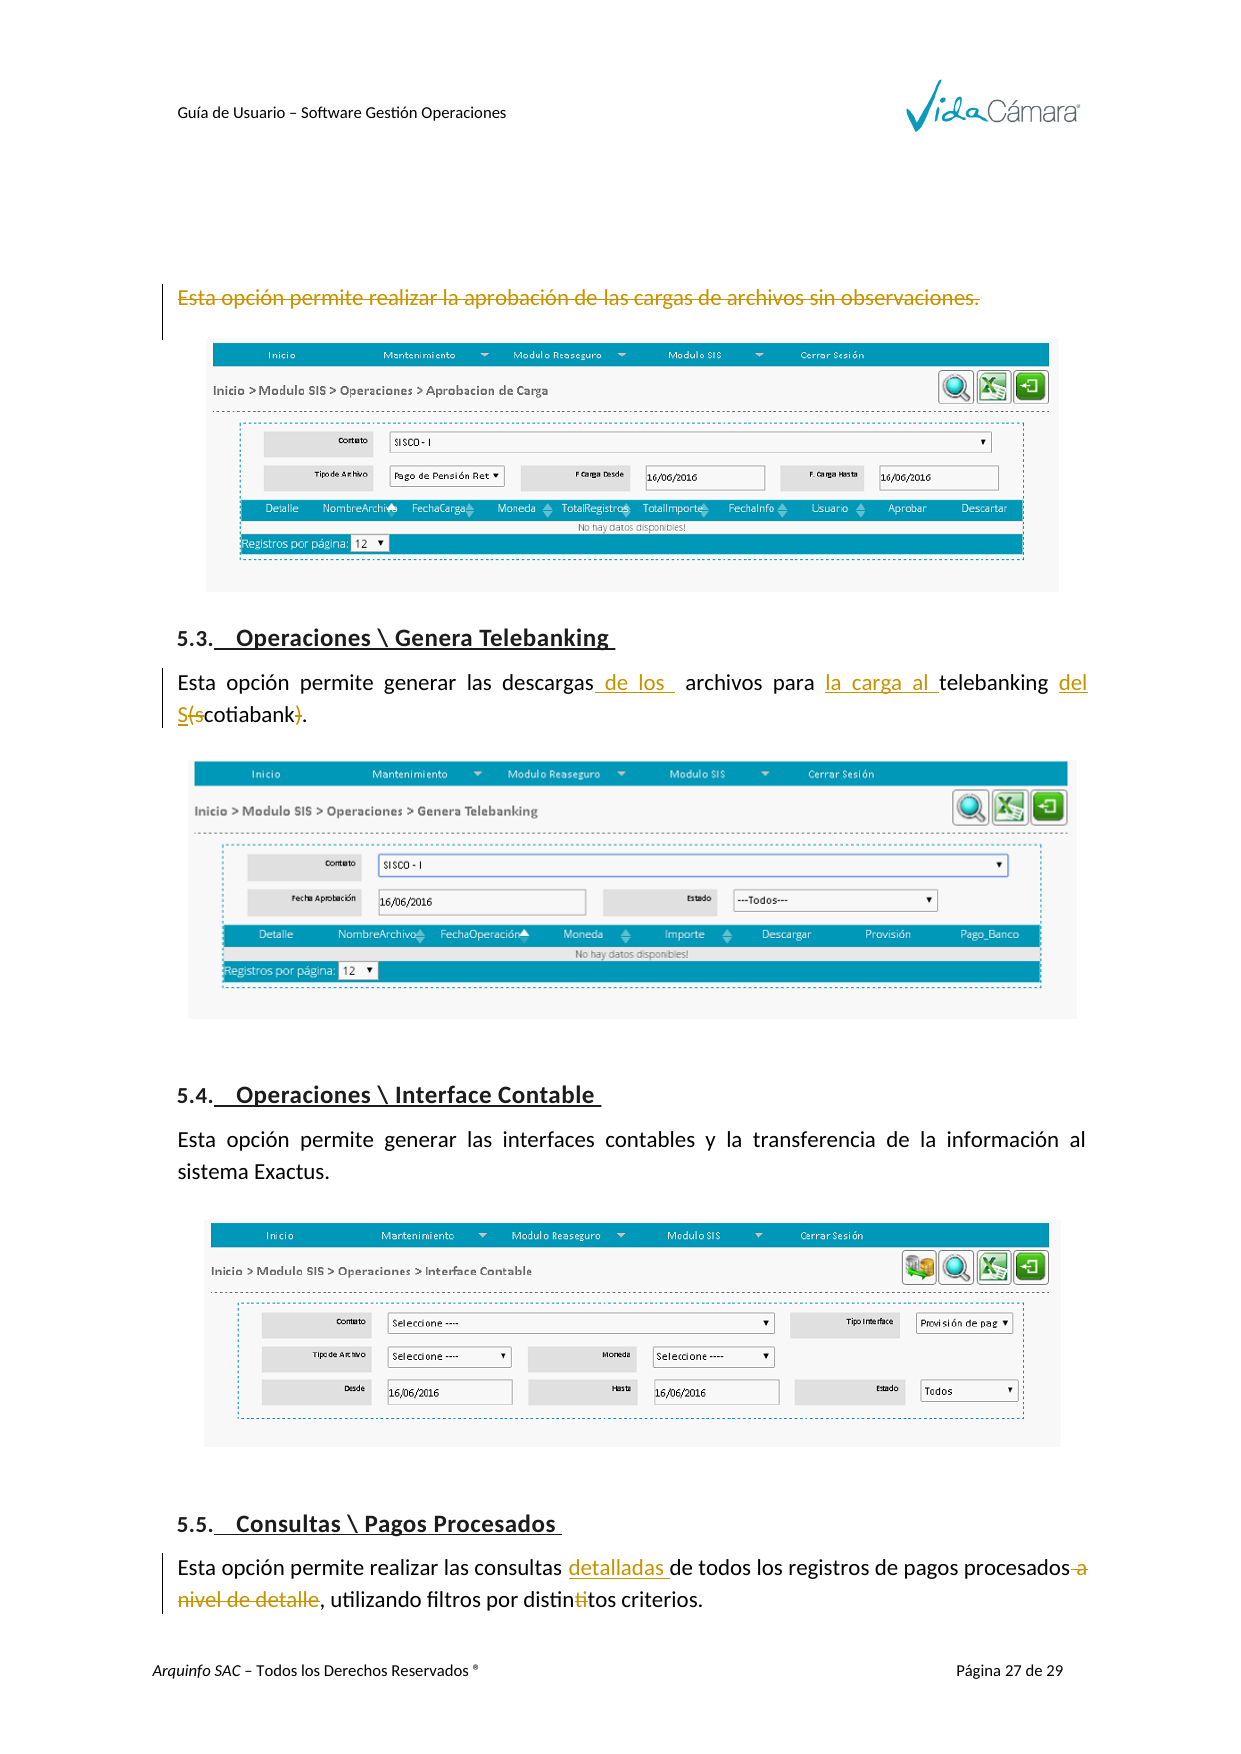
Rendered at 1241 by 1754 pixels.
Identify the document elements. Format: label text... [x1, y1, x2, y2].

picture [187, 760, 1077, 1019]
text Esta opción permite generar las interfaces contables y la transferencia de la información al sistema Exactus. [177, 1125, 1087, 1185]
text Esta opción permite generar las descargas archivos para telebanking cotiabank. [177, 668, 1087, 728]
picture [206, 339, 1059, 592]
subtitle Operaciones \ Genera Telebanking [177, 622, 1087, 653]
picture [898, 75, 1083, 138]
text Esta opción permite realizar las consultas de todos los registros de pagos procesados, utilizando filtros por distintos criterios. [177, 1553, 1087, 1614]
subtitle Operaciones \ Interface Contable [177, 1079, 1087, 1110]
subtitle Consultas \ Pagos Procesados [177, 1508, 1087, 1538]
picture [204, 1220, 1061, 1447]
